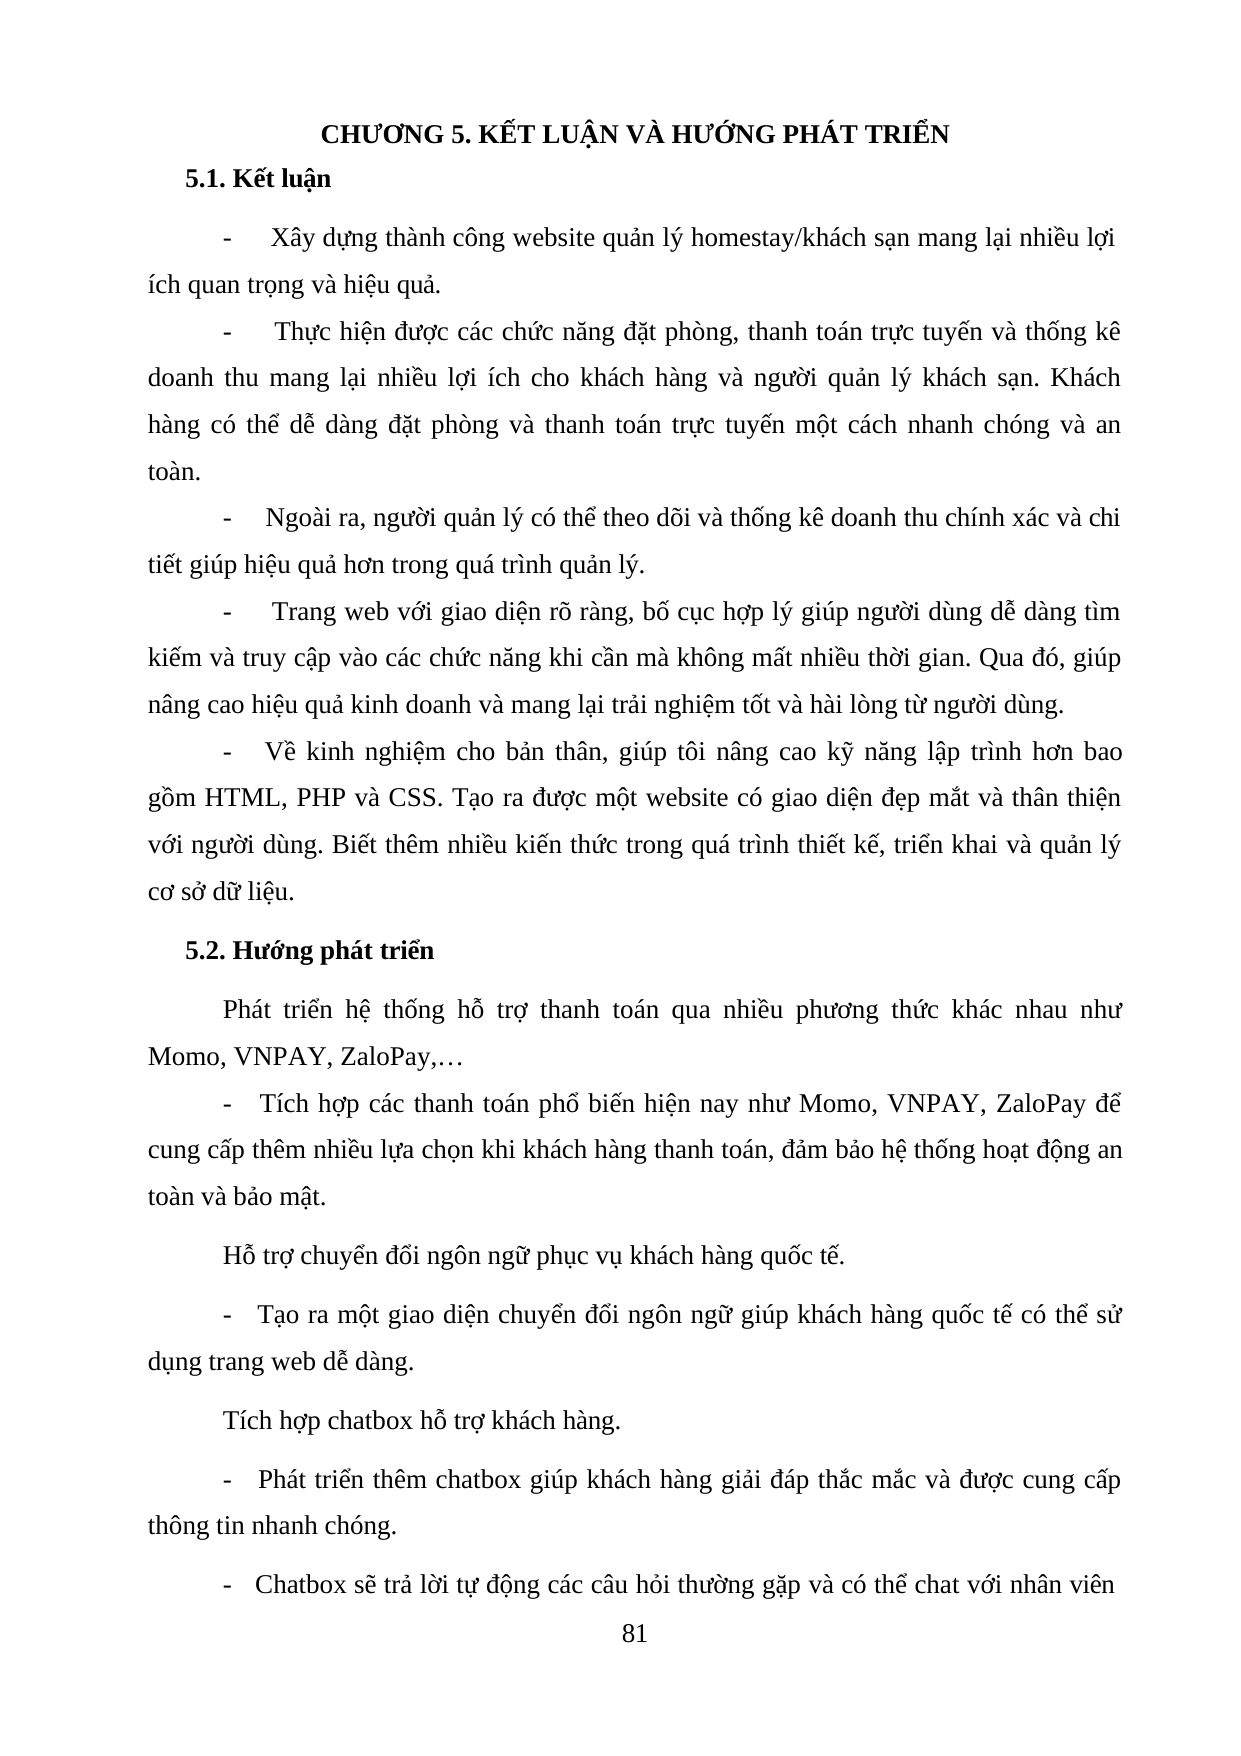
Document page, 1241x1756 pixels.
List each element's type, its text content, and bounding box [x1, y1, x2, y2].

list Về kinh nghiệm cho bản thân, giúp tôi nâng cao kỹ năng lập trình hơn bao gồm HTML, PHP và CSS. Tạo ra được một website có giao diện đẹp mắt và thân thiện với người dùng. Biết thêm nhiều kiến thức trong quá trình thiết kế, triển khai và quản lý cơ sở dữ liệu. [148, 735, 1123, 906]
list Thực hiện được các chức năng đặt phòng, thanh toán trực tuyến và thống kê doanh thu mang lại nhiều lợi ích cho khách hàng và người quản lý khách sạn. Khách hàng có thể dễ dàng đặt phòng và thanh toán trực tuyến một cách nhanh chóng và an toàn. [148, 315, 1122, 486]
subtitle Hướng phát triển [185, 934, 1201, 965]
list Chatbox sẽ trả lời tự động các câu hỏi thường gặp và có thể chat với nhân viên [223, 1568, 1201, 1600]
text ích quan trọng và hiệu quả. [148, 268, 1201, 299]
subtitle CHƯƠNG 5. KẾT LUẬN VÀ HƯỚNG PHÁT TRIỂN [158, 118, 1112, 149]
text tiết giúp hiệu quả hơn trong quá trình quản lý. [148, 548, 1201, 579]
list Phát triển thêm chatbox giúp khách hàng giải đáp thắc mắc và được cung cấp thông tin nhanh chóng. [148, 1463, 1123, 1541]
subtitle Kết luận [185, 162, 1201, 193]
list Tích hợp các thanh toán phổ biến hiện nay như Momo, VNPAY, ZaloPay để cung cấp thêm nhiều lựa chọn khi khách hàng thanh toán, đảm bảo hệ thống hoạt động an toàn và bảo mật. [148, 1087, 1123, 1211]
list Trang web với giao diện rõ ràng, bố cục hợp lý giúp người dùng dễ dàng tìm kiếm và truy cập vào các chức năng khi cần mà không mất nhiều thời gian. Qua đó, giúp nâng cao hiệu quả kinh doanh và mang lại trải nghiệm tốt và hài lòng từ người dùng. [148, 595, 1123, 719]
text Tích hợp chatbox hỗ trợ khách hàng. [223, 1404, 1201, 1435]
text Phát triển hệ thống hỗ trợ thanh toán qua nhiều phương thức khác nhau như Momo, VNPAY, ZaloPay,… [148, 993, 1122, 1071]
text Hỗ trợ chuyển đổi ngôn ngữ phục vụ khách hàng quốc tế. [223, 1239, 1201, 1270]
list Ngoài ra, người quản lý có thể theo dõi và thống kê doanh thu chính xác và chi [223, 501, 1201, 532]
list Tạo ra một giao diện chuyển đổi ngôn ngữ giúp khách hàng quốc tế có thể sử dụng trang web dễ dàng. [148, 1298, 1122, 1376]
list Xây dựng thành công website quản lý homestay/khách sạn mang lại nhiều lợi [223, 221, 1201, 252]
